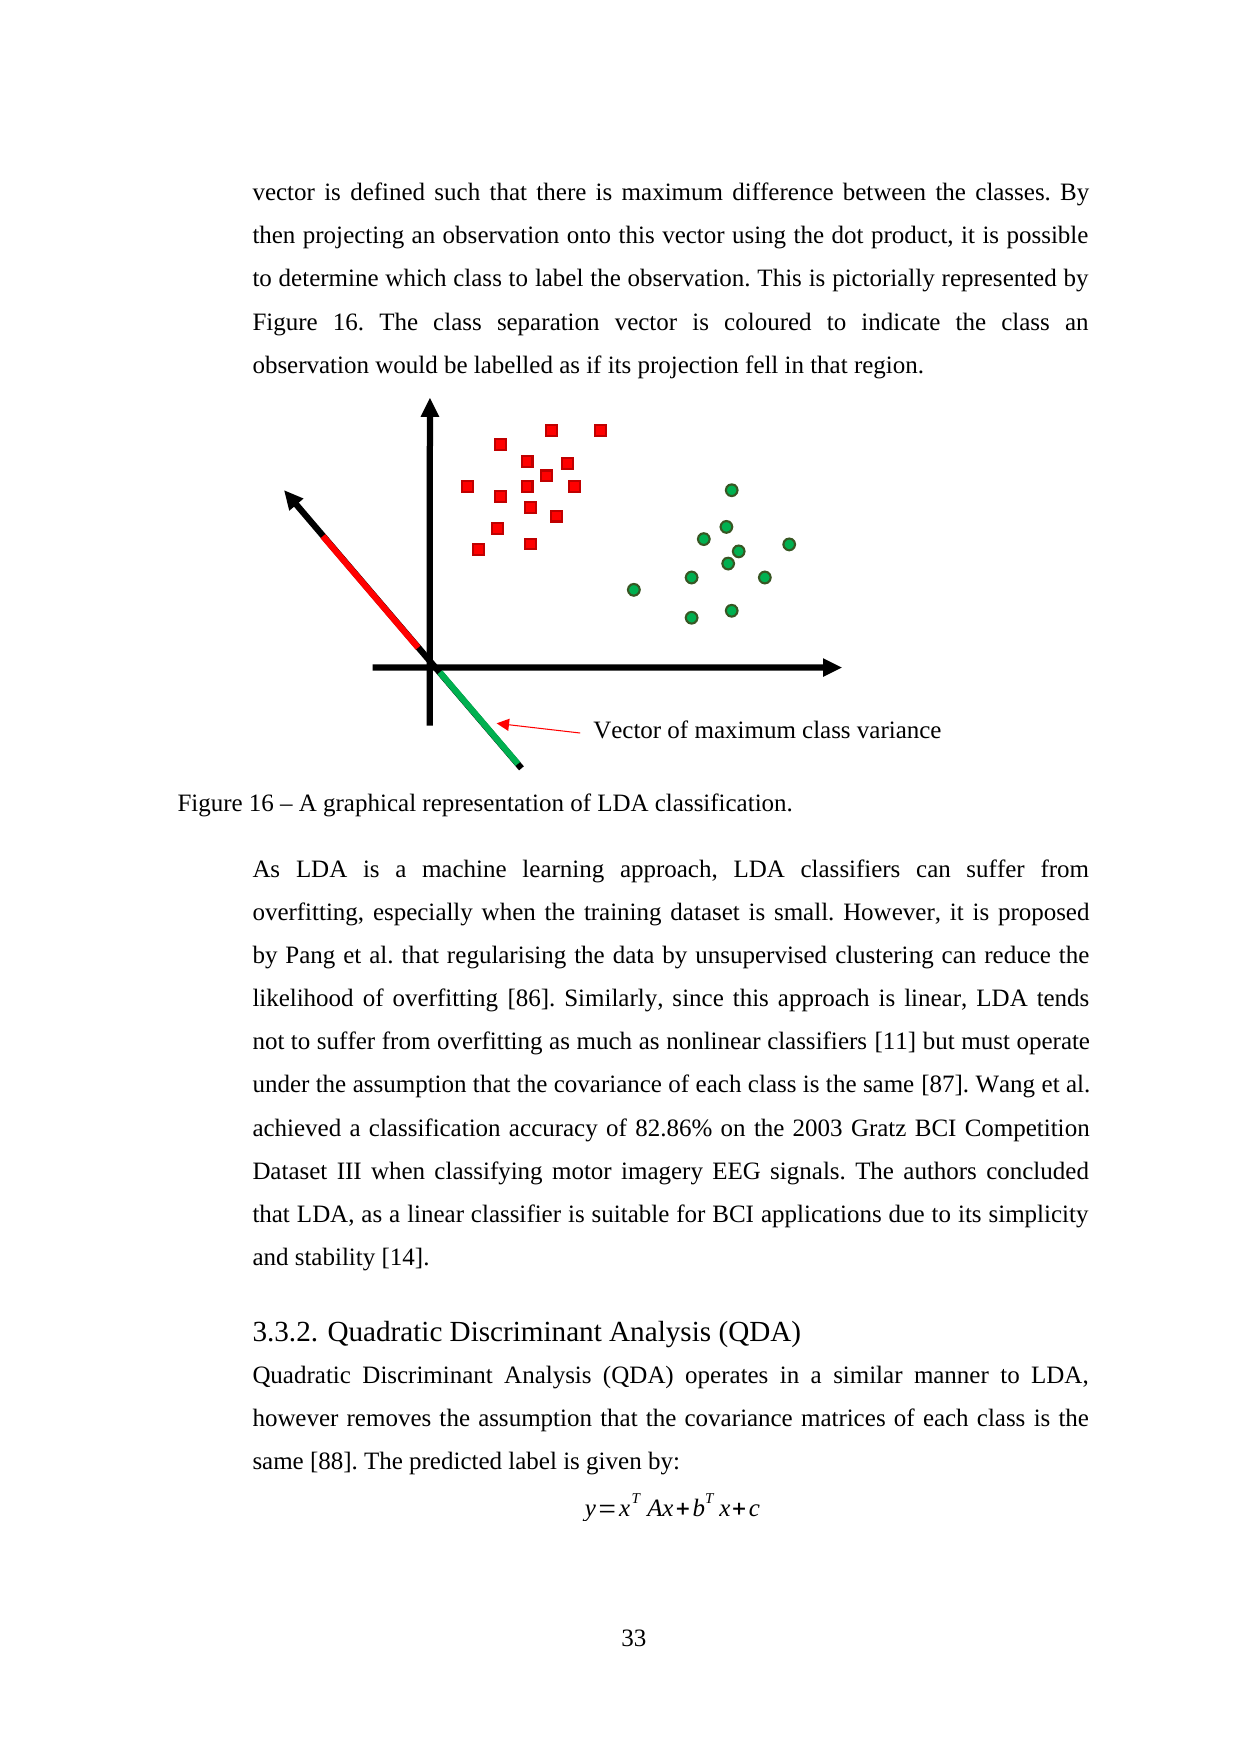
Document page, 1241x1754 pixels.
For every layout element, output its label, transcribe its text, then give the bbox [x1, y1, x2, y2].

subtitle Quadratic Discriminant Analysis (QDA) [252, 1314, 1090, 1347]
text As LDA is a machine learning approach, LDA classifiers can suffer from overfitting, especially when the training dataset is small. However, it is proposed by Pang et al. that regularising the data by unsupervised clustering can reduce the likelihood of overfitting [86]. Similarly, since this approach is linear, LDA tends not to suffer from overfitting as much as nonlinear classifiers [11] but must operate under the assumption that the covariance of each class is the same [87]. Wang et al. achieved a classification accuracy of 82.86% on the 2003 Gratz BCI Competition Dataset III when classifying motor imagery EEG signals. The authors concluded that LDA, as a linear classifier is suitable for BCI applications due to its simplicity and stability [14]. [252, 854, 1090, 1271]
text Figure 16 – A graphical representation of LDA classification. [177, 393, 1090, 816]
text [252, 177, 1090, 378]
text Quadratic Discriminant Analysis (QDA) operates in a similar manner to LDA, however removes the assumption that the covariance matrices of each class is the same [88]. The predicted label is given by: [252, 1360, 1090, 1475]
